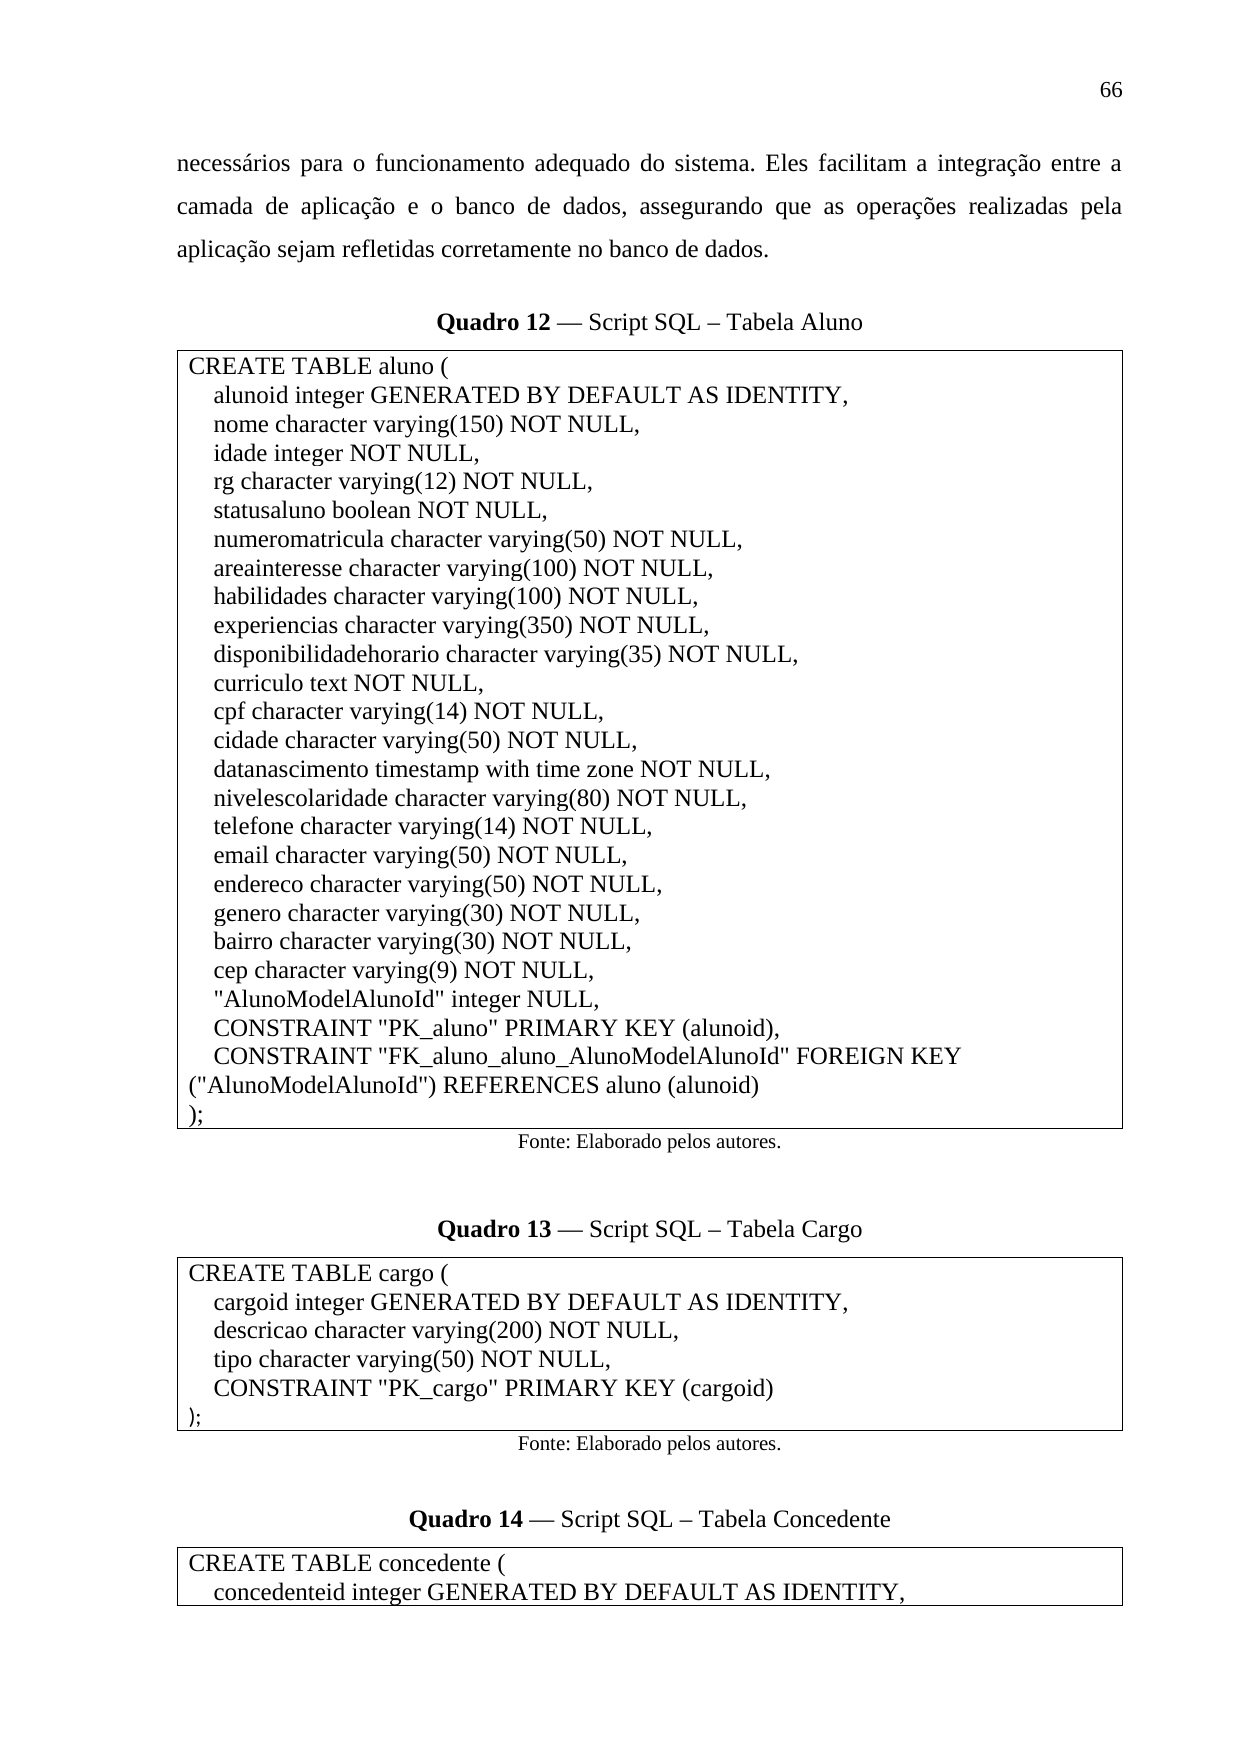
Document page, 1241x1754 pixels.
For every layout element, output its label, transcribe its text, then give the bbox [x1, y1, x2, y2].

text Fonte: Elaborado pelos autores. [177, 1129, 1123, 1153]
table_header CREATE TABLE cargo ( cargoid integer GENERATED BY DEFAULT AS IDENTITY, descricao character varying(200) NOT NULL, tipo character varying(50) NOT NULL, CONSTRAINT "PK_cargo" PRIMARY KEY (cargoid) ); [201, 1258, 1122, 1430]
text Fonte: Elaborado pelos autores. [177, 1431, 1123, 1455]
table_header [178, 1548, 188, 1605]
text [177, 148, 1123, 263]
table_header CREATE TABLE aluno ( alunoid integer GENERATED BY DEFAULT AS IDENTITY, nome character varying(150) NOT NULL, idade integer NOT NULL, rg character varying(12) NOT NULL, statusaluno boolean NOT NULL, numeromatricula character varying(50) NOT NULL, areainteresse character varying(100) NOT NULL, habilidades character varying(100) NOT NULL, experiencias character varying(350) NOT NULL, disponibilidadehorario character varying(35) NOT NULL, curriculo text NOT NULL, cpf character varying(14) NOT NULL, cidade character varying(50) NOT NULL, datanascimento timestamp with time zone NOT NULL, nivelescolaridade character varying(80) NOT NULL, telefone character varying(14) NOT NULL, email character varying(50) NOT NULL, endereco character varying(50) NOT NULL, genero character varying(30) NOT NULL, bairro character varying(30) NOT NULL, cep character varying(9) NOT NULL, "AlunoModelAlunoId" integer NULL, CONSTRAINT "PK_aluno" PRIMARY KEY (alunoid), CONSTRAINT "FK_aluno_aluno_AlunoModelAlunoId" FOREIGN KEY ("AlunoModelAlunoId") REFERENCES aluno (alunoid) ); [204, 351, 1122, 1128]
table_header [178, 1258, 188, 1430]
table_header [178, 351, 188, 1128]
